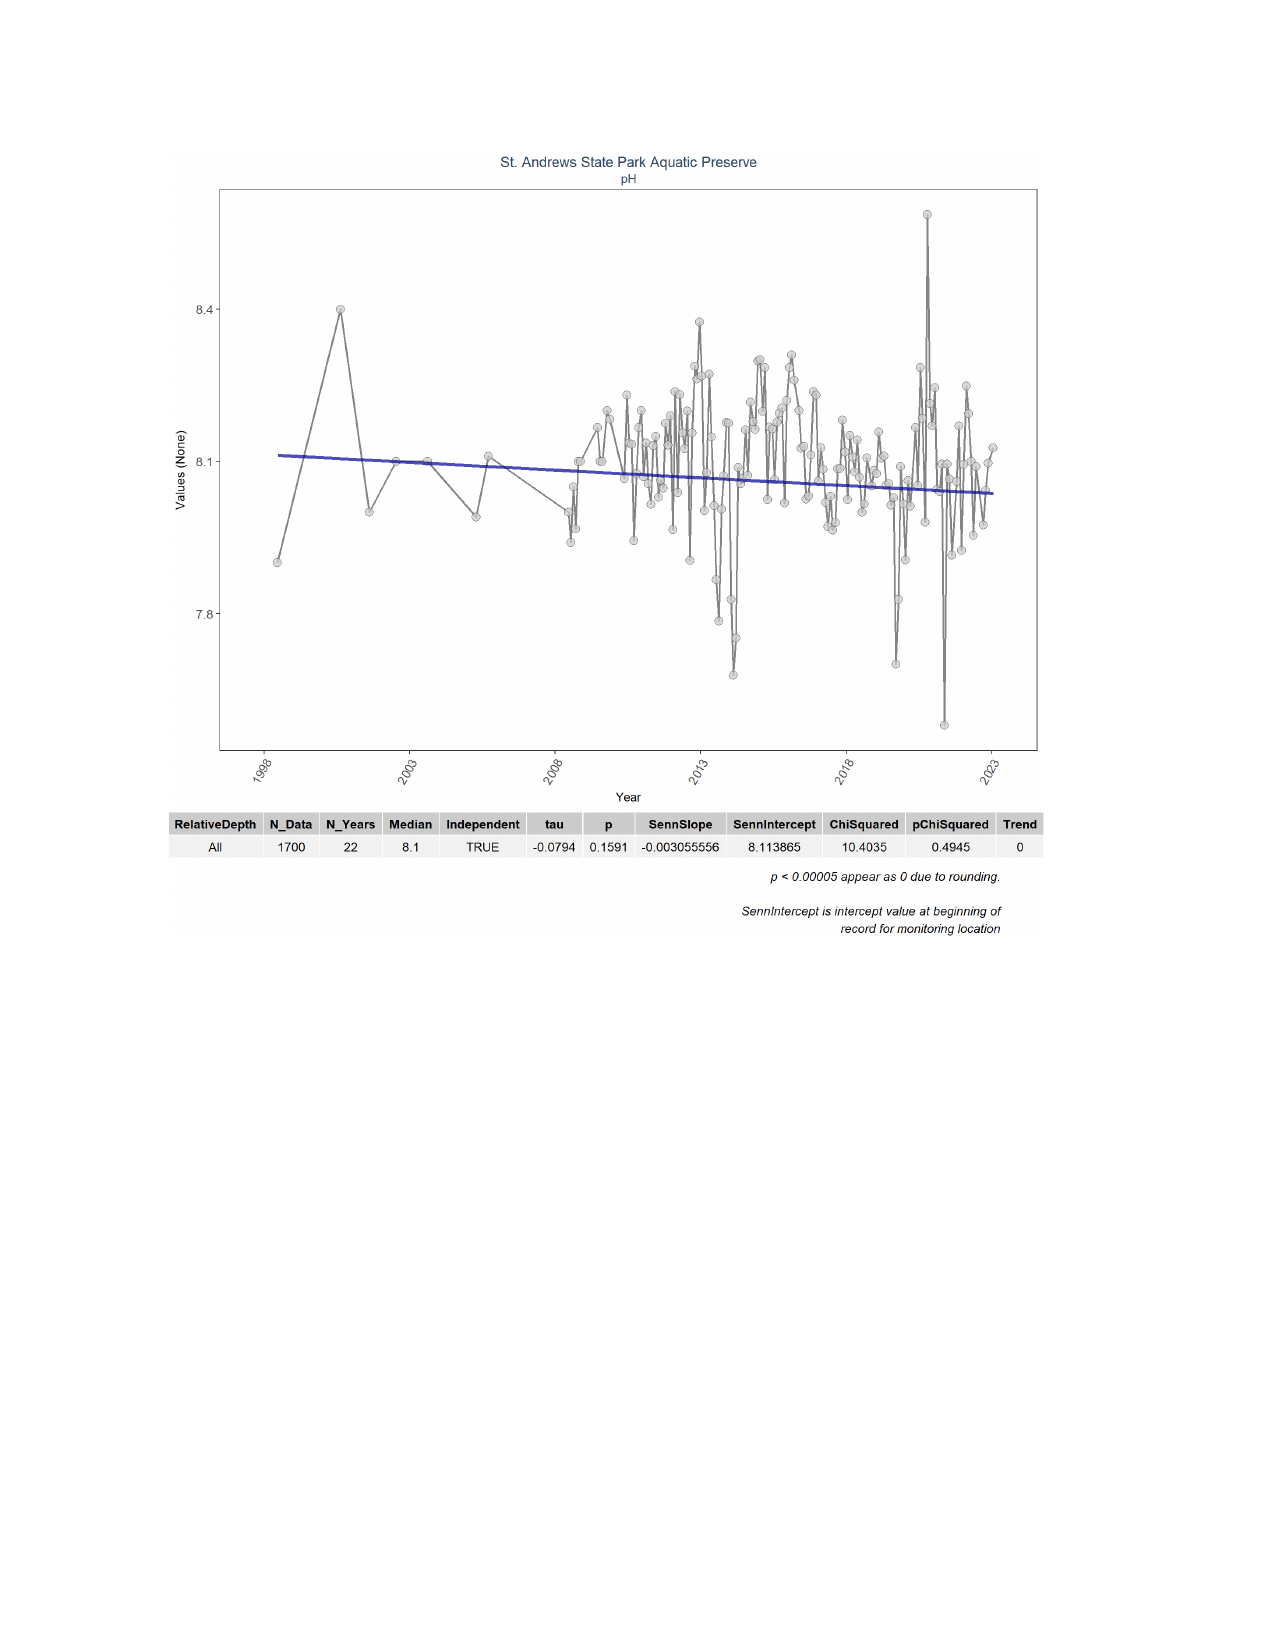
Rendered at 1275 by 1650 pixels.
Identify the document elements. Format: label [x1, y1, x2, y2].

picture [168, 150, 1044, 938]
